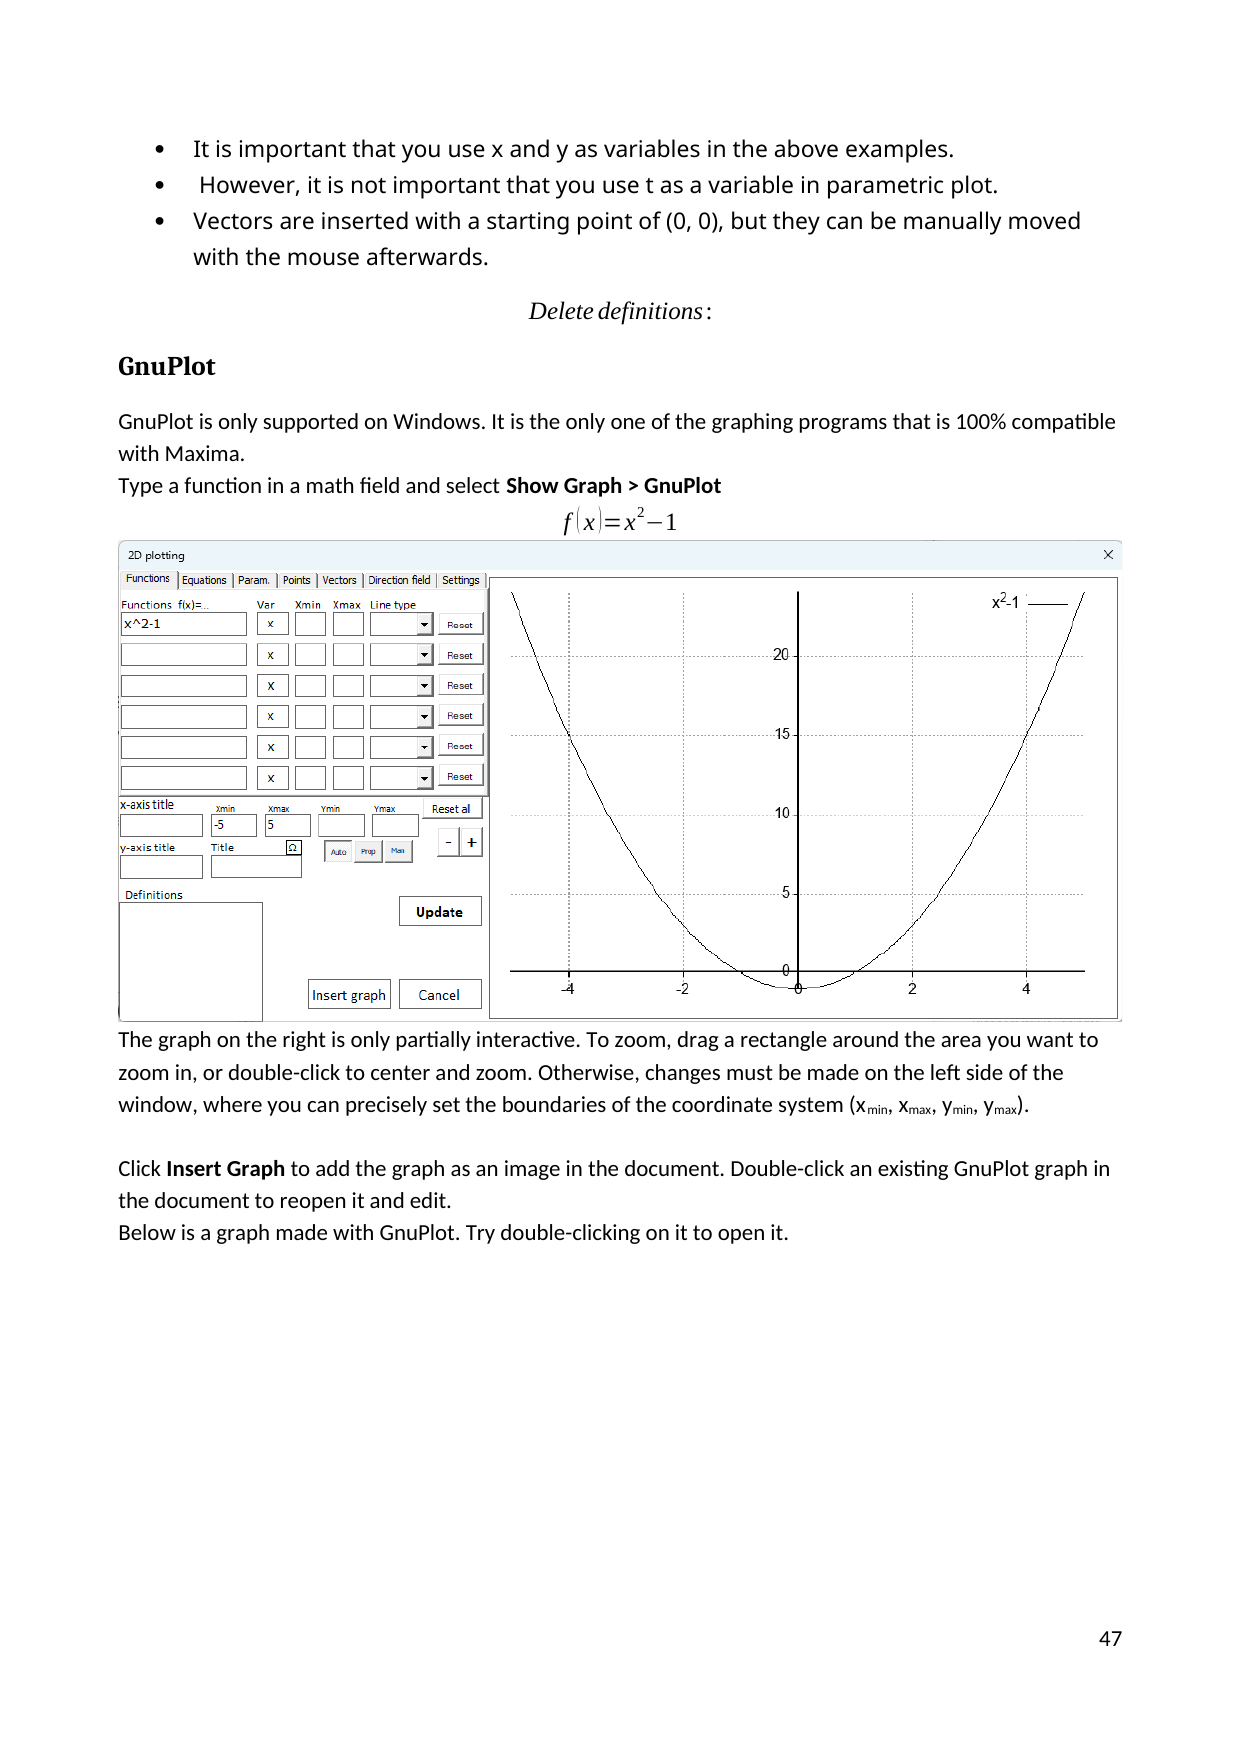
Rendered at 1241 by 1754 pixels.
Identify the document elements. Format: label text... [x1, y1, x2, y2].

text Type a function in a math field and select Show Graph > GnuPlot [118, 471, 1122, 499]
text Below is a graph made with GnuPlot. Try double-clicking on it to open it. [118, 1218, 1122, 1247]
picture [118, 540, 1123, 1022]
text The graph on the right is only partially interactive. To zoom, drag a rectangle around the area you want to zoom in, or double-click to center and zoom. Otherwise, changes must be made on the left side of the window, where you can precisely set the boundaries of the coordinate system (xmin, xmax, ymin, ymax). [118, 1025, 1122, 1118]
list Vectors are inserted with a starting point of (0, 0), but they can be manually moved with the mouse afterwards. [156, 205, 1122, 272]
subtitle GnuPlot [118, 351, 1122, 382]
text GnuPlot is only supported on Windows. It is the only one of the graphing programs that is 100% compatible with Maxima. [118, 407, 1122, 467]
list It is important that you use x and y as variables in the above examples. [156, 133, 1122, 164]
list However, it is not important that you use t as a variable in parametric plot. [156, 169, 1122, 200]
text Click Insert Graph to add the graph as an image in the document. Double-click an existing GnuPlot graph in the document to reopen it and edit. [118, 1154, 1122, 1214]
